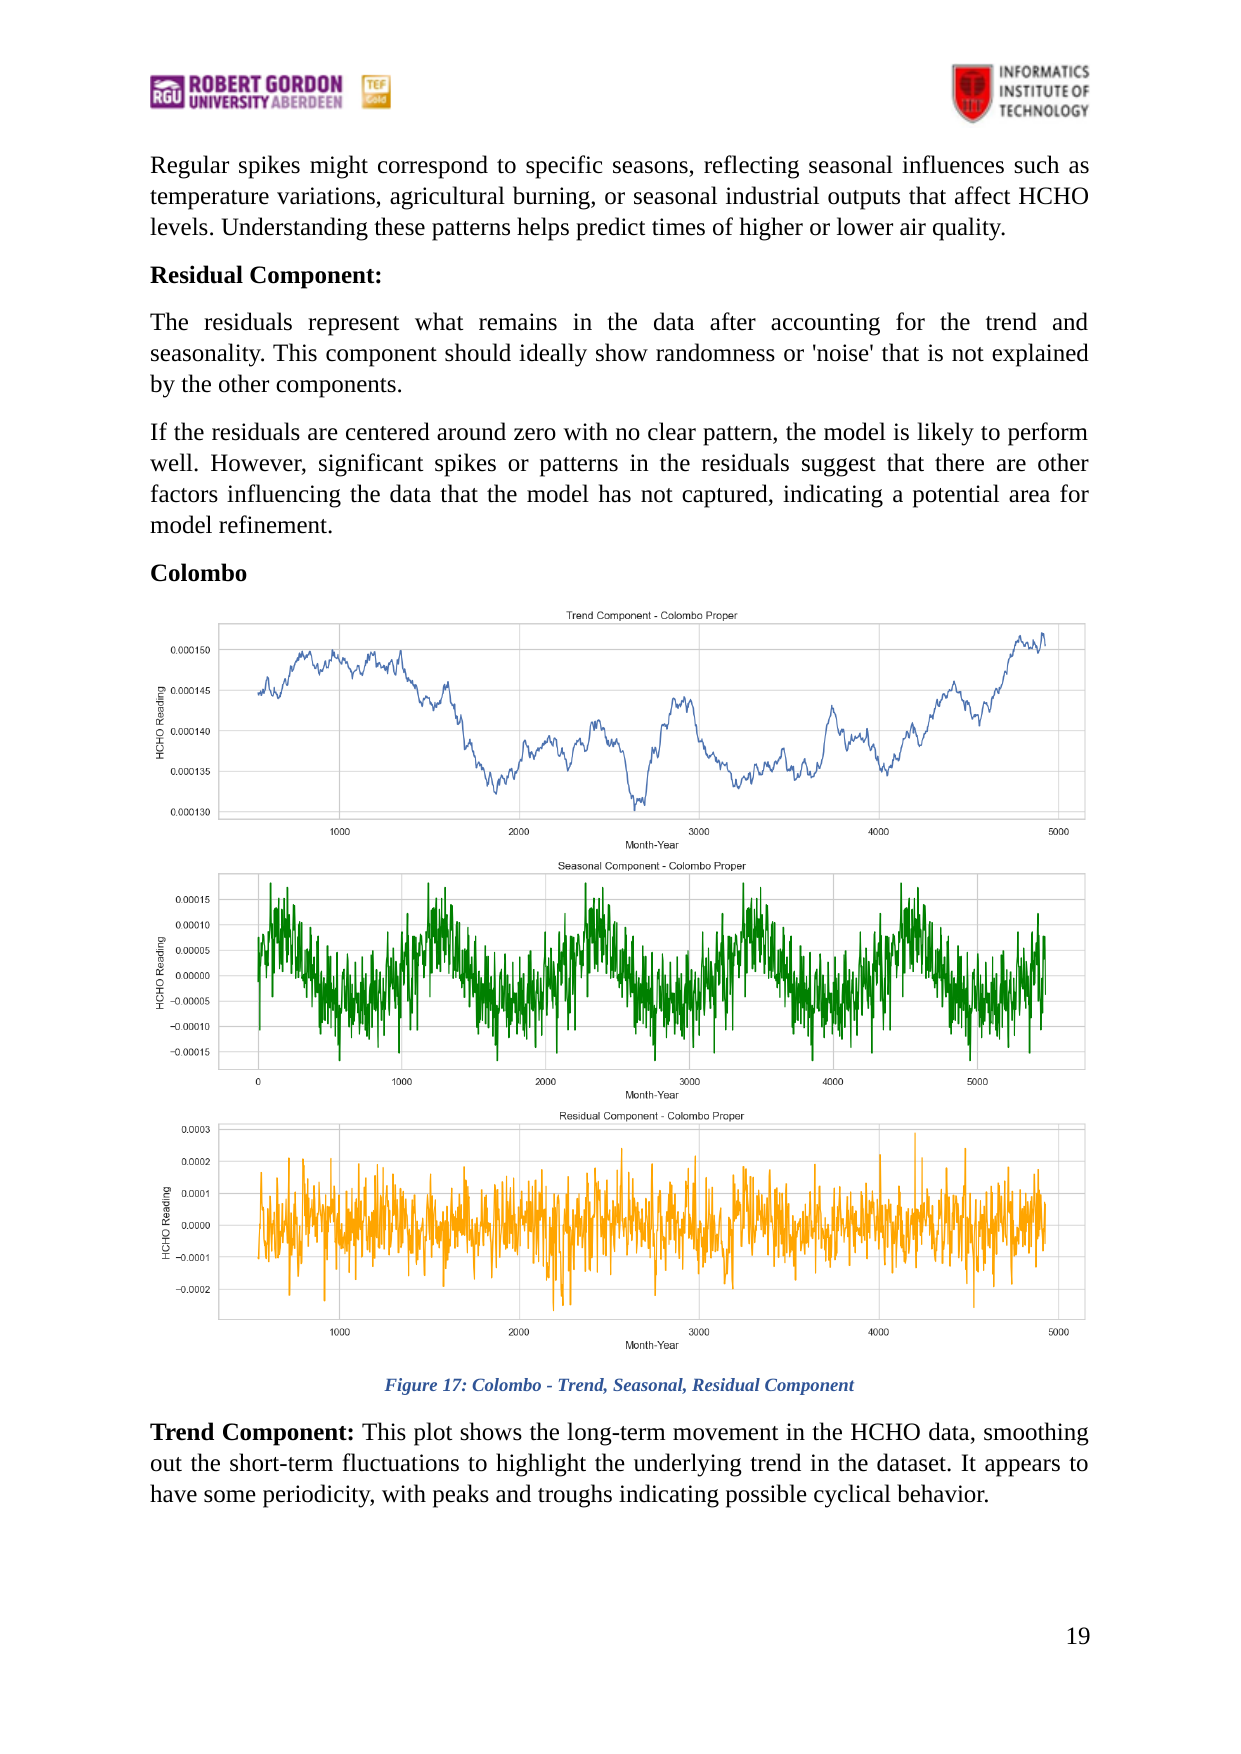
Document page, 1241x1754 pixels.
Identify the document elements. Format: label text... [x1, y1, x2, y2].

text The residuals represent what remains in the data after accounting for the trend and seasonality. This component should ideally show randomness or 'noise' that is not explained by the other components. [150, 307, 1090, 398]
text Colombo [150, 558, 1090, 587]
picture [150, 605, 1091, 1356]
text Regular spikes might correspond to specific seasons, reflecting seasonal influences such as temperature variations, agricultural burning, or seasonal industrial outputs that affect HCHO levels. Understanding these patterns helps predict times of higher or lower air quality. [150, 150, 1090, 241]
text Residual Component: [150, 260, 1090, 288]
picture [150, 63, 1091, 128]
text Trend Component: This plot shows the long-term movement in the HCHO data, smoothing out the short-term fluctuations to highlight the underlying trend in the dataset. It appears to have some periodicity, with peaks and troughs indicating possible cyclical behavior. [150, 1417, 1090, 1507]
text Figure 17: Colombo - Trend, Seasonal, Residual Component [150, 1374, 1090, 1396]
text If the residuals are centered around zero with no clear pattern, the model is likely to perform well. However, significant spikes or patterns in the residuals suggest that there are other factors influencing the data that the model has not captured, indicating a potential area for model refinement. [150, 417, 1090, 539]
